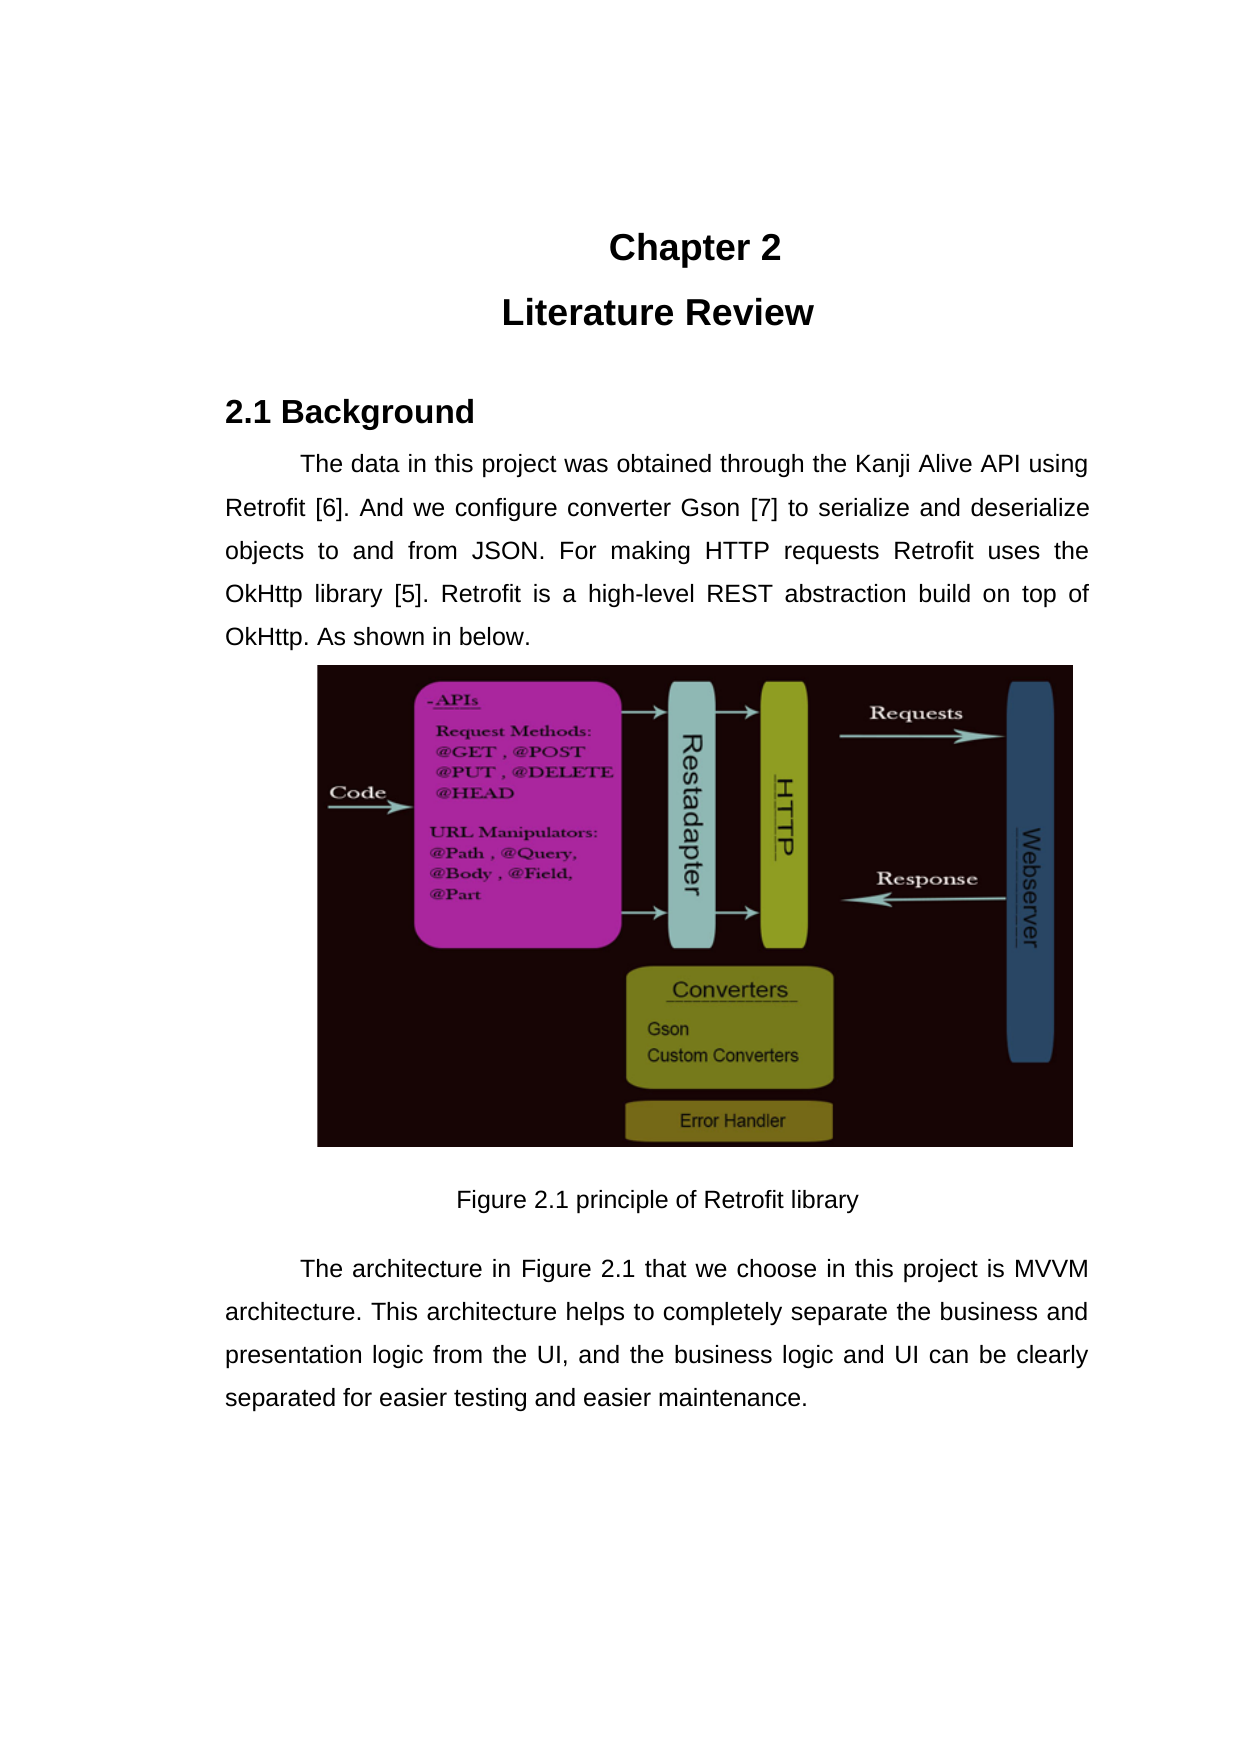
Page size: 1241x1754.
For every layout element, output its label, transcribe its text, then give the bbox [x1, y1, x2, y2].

picture [317, 665, 1073, 1147]
subtitle Literature Review [225, 225, 1090, 333]
text The data in this project was obtained through the Kanji Alive API using Retrofit [6]. And we configure converter Gson [7] to serialize and deserialize objects to and from JSON. For making HTTP requests Retrofit uses the OkHttp library [5]. Retrofit is a high-level REST abstraction build on top of OkHttp. As shown in below. [225, 449, 1090, 651]
subtitle Background [225, 392, 1090, 430]
text The architecture in Figure 2.1 that we choose in this project is MVVM architecture. This architecture helps to completely separate the business and presentation logic from the UI, and the business logic and UI can be clearly separated for easier testing and easier maintenance. [225, 1254, 1090, 1412]
